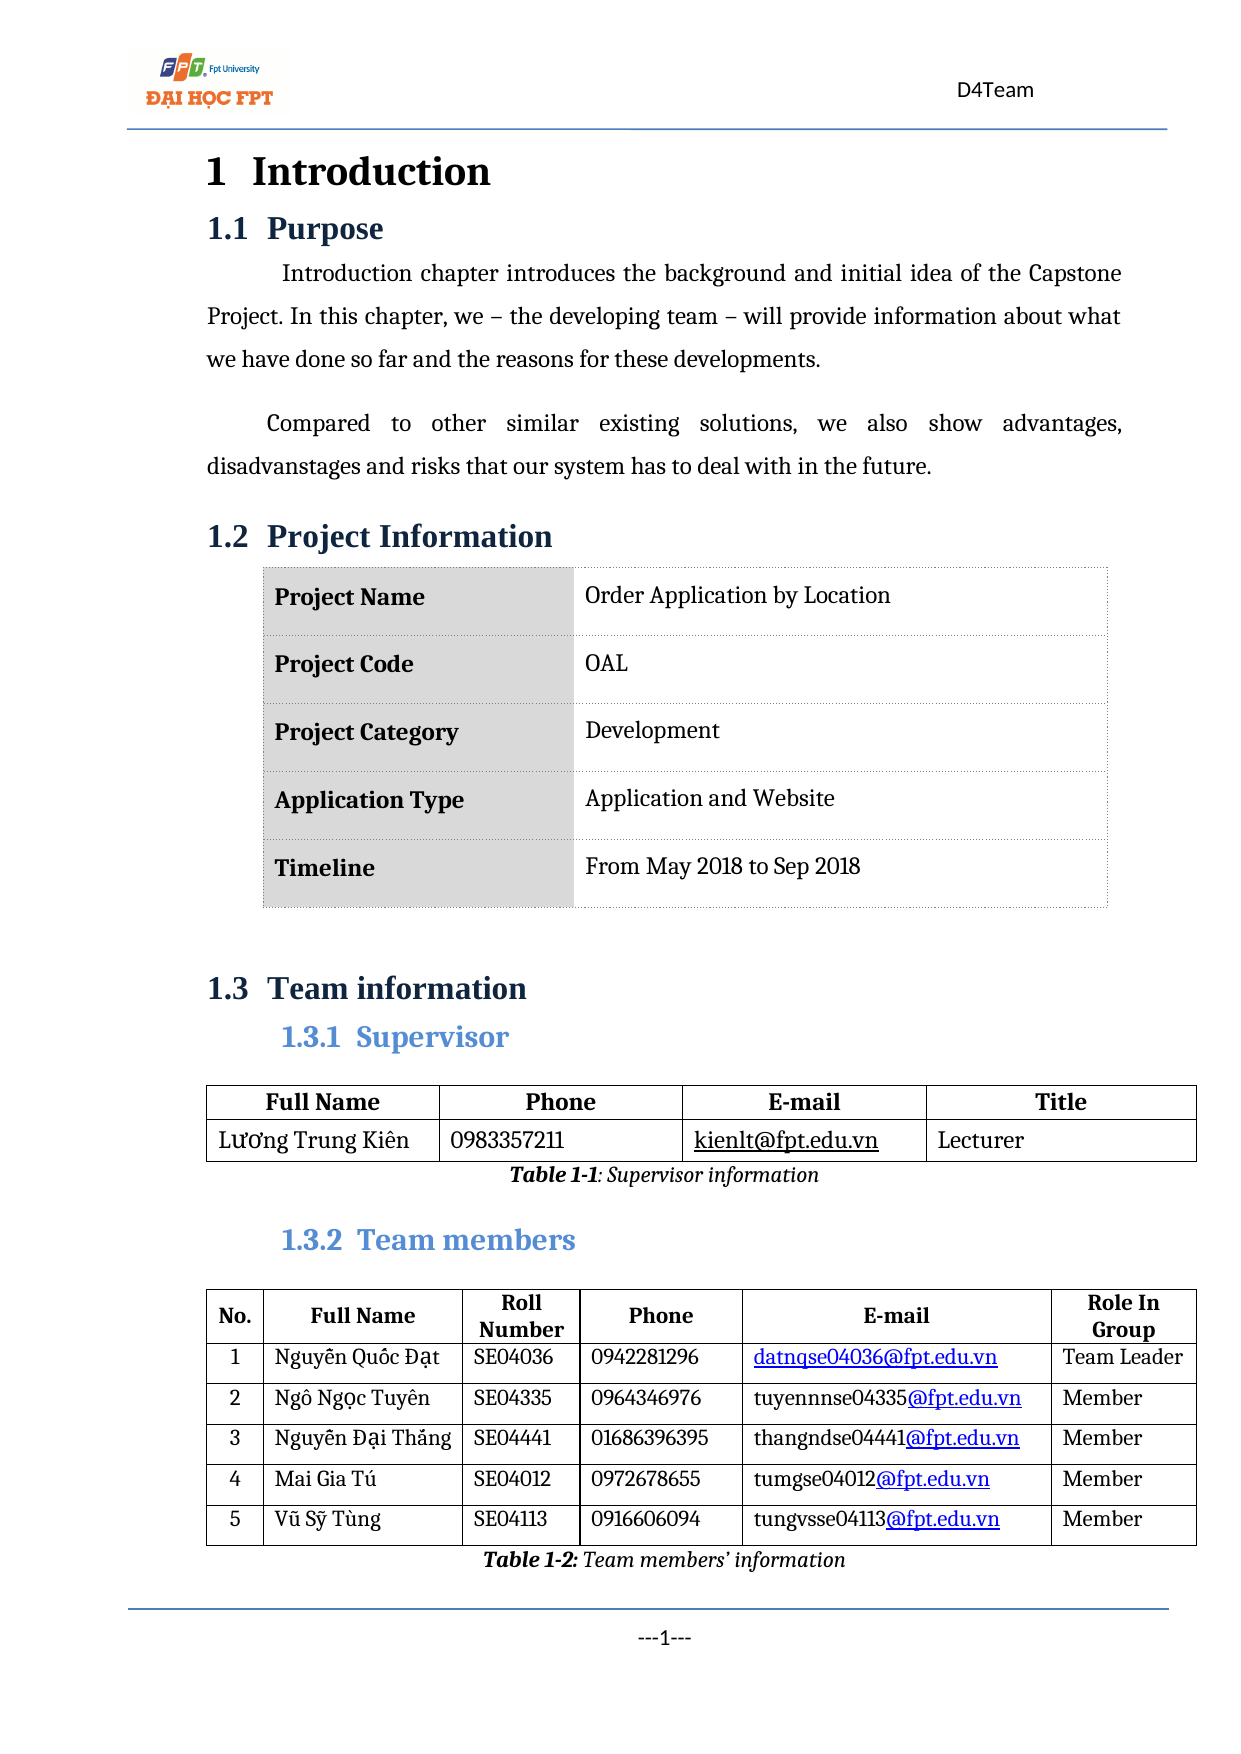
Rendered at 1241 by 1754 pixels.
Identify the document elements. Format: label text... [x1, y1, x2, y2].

table_header No. [207, 1290, 263, 1343]
text Table 1-2: Team members’ information [207, 1546, 1122, 1573]
table_cell 4 [207, 1465, 263, 1505]
table_cell 1 [207, 1344, 263, 1383]
table_cell 0942281296 [581, 1344, 742, 1383]
subtitle Team information [207, 968, 1122, 1006]
table_cell datnqse04036@fpt.edu.vn [743, 1344, 1051, 1383]
table_cell SE04113 [463, 1506, 579, 1545]
table_cell 3 [207, 1425, 263, 1464]
table_cell 0916606094 [581, 1506, 742, 1545]
table_cell 0972678655 [581, 1465, 742, 1505]
table_cell 0964346976 [581, 1384, 742, 1424]
table_cell Project Code [263, 635, 574, 703]
table_header Title [927, 1086, 1196, 1118]
table_cell Member [1052, 1465, 1196, 1505]
table_header E-mail [683, 1086, 926, 1118]
table_header Phone [581, 1290, 742, 1343]
table_cell SE04012 [463, 1465, 579, 1505]
subtitle Purpose [207, 208, 1122, 246]
table_cell OAL [574, 635, 1107, 703]
table_cell Nguyễn Đại Thắng [264, 1425, 462, 1464]
table_cell Team Leader [1052, 1344, 1196, 1383]
table_cell Nguyễn Quốc Đạt [264, 1344, 462, 1383]
table_cell From May 2018 to Sep 2018 [574, 839, 1107, 907]
subtitle Supervisor [282, 1019, 1122, 1055]
table_header E-mail [743, 1290, 1051, 1343]
table_cell thangndse04441@fpt.edu.vn [743, 1425, 1051, 1464]
table_header Order Application by Location [574, 567, 1107, 635]
table_cell SE04036 [463, 1344, 579, 1383]
table_cell Member [1052, 1425, 1196, 1464]
table_cell SE04335 [463, 1384, 579, 1424]
text Compared to other similar existing solutions, we also show advantages, disadvanstages and risks that our system has to deal with in the future. [207, 409, 1122, 481]
table_cell Application Type [263, 771, 574, 839]
table_header Phone [440, 1086, 682, 1118]
table_header Full Name [264, 1290, 462, 1343]
subtitle Team members [282, 1223, 1122, 1258]
table_cell 2 [207, 1384, 263, 1424]
subtitle Introduction [207, 148, 1122, 196]
text Introduction chapter introduces the background and initial idea of the Capstone Project. In this chapter, we – the developing team – will provide information about what we have done so far and the reasons for these developments. [207, 259, 1122, 374]
table_cell Member [1052, 1384, 1196, 1424]
table_cell kienlt@fpt.edu.vn [683, 1120, 926, 1161]
picture [129, 46, 290, 116]
table_cell Application and Website [574, 771, 1107, 839]
subtitle Project Information [207, 516, 1122, 554]
table_cell Lecturer [927, 1120, 1196, 1161]
table_cell Member [1052, 1506, 1196, 1545]
table_cell tumgse04012@fpt.edu.vn [743, 1465, 1051, 1505]
table_cell Project Category [263, 703, 574, 771]
table_header Roll Number [463, 1290, 579, 1343]
table_cell Vũ Sỹ Tùng [264, 1506, 462, 1545]
table_cell 0983357211 [440, 1120, 682, 1161]
table_cell tuyennnse04335@fpt.edu.vn [743, 1384, 1051, 1424]
table_header Project Name [263, 567, 574, 635]
table_cell tungvsse04113@fpt.edu.vn [743, 1506, 1051, 1545]
table_cell 5 [207, 1506, 263, 1545]
table_cell Ngô Ngọc Tuyên [264, 1384, 462, 1424]
table_cell Lương Trung Kiên [207, 1120, 439, 1161]
table_cell Timeline [263, 839, 574, 907]
table_cell 01686396395 [581, 1425, 742, 1464]
table_header Full Name [207, 1086, 439, 1118]
table_cell Mai Gia Tú [264, 1465, 462, 1505]
table_header Role In Group [1052, 1290, 1196, 1343]
text Table 1-1: Supervisor information [207, 1162, 1122, 1189]
table_cell SE04441 [463, 1425, 579, 1464]
table_cell Development [574, 703, 1107, 771]
